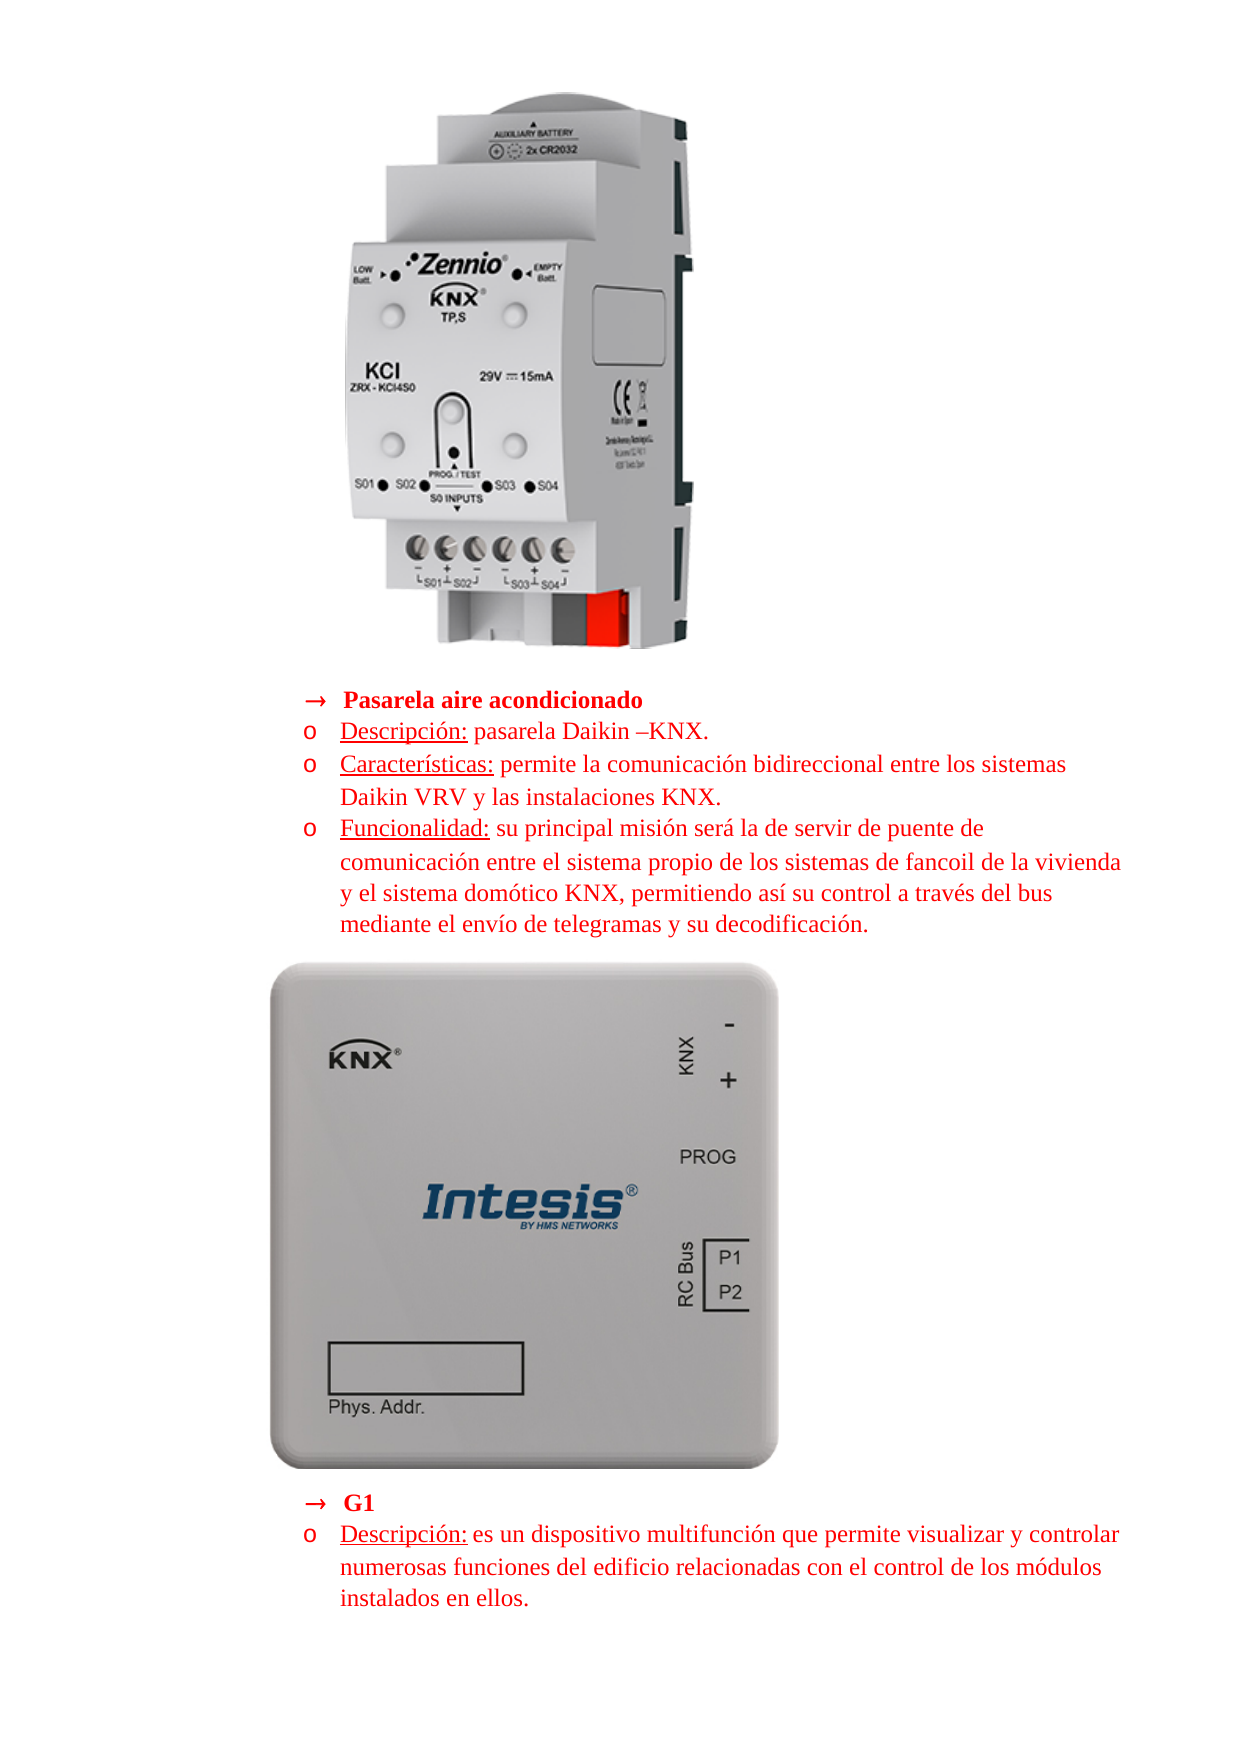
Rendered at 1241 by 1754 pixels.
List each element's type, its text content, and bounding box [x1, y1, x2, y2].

list Funcionalidad: su principal misión será la de servir de puente de comunicación entre el sistema propio de los sistemas de fancoil de la vivienda y el sistema domótico KNX, permitiendo así su control a través del bus mediante el envío de telegramas y su decodificación. [302, 813, 1122, 937]
list G1 [306, 1488, 1122, 1517]
list Pasarela aire acondicionado [306, 685, 1122, 714]
picture [339, 88, 714, 652]
list Descripción: pasarela Daikin –KNX. [302, 716, 1122, 747]
list Características: permite la comunicación bidireccional entre los sistemas Daikin VRV y las instalaciones KNX. [302, 749, 1122, 811]
list Descripción: es un dispositivo multifunción que permite visualizar y controlar numerosas funciones del edificio relacionadas con el control de los módulos instalados en ellos. [302, 1519, 1122, 1612]
picture [264, 956, 785, 1469]
